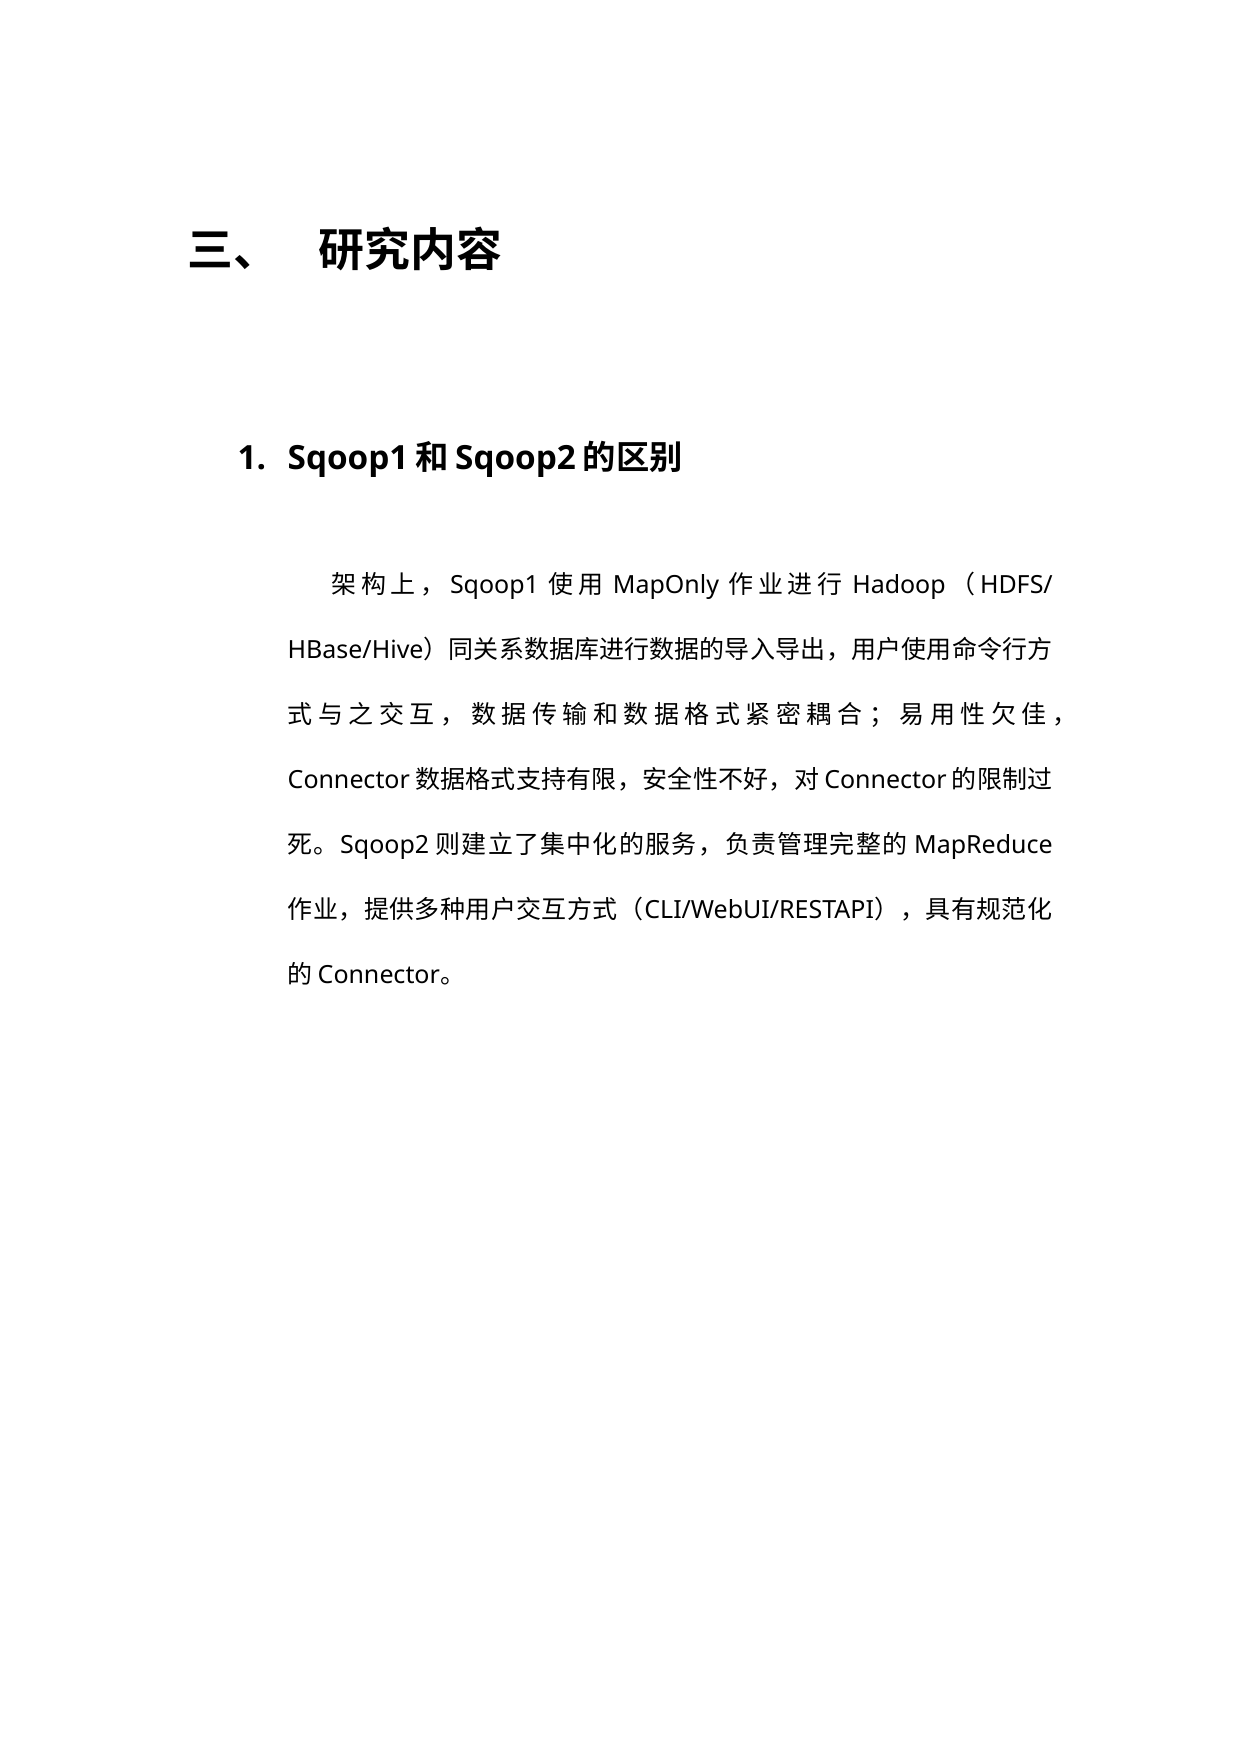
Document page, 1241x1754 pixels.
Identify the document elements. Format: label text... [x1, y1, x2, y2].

text 架构上，Sqoop1使用MapOnly作业进行Hadoop（HDFS/HBase/Hive）同关系数据库进行数据的导入导出，用户使用命令行方式与之交互，数据传输和数据格式紧密耦合；易用性欠佳，Connector数据格式支持有限，安全性不好，对Connector的限制过死。Sqoop2则建立了集中化的服务，负责管理完整的MapReduce作业，提供多种用户交互方式（CLI/WebUI/RESTAPI），具有规范化的Connector。 [287, 550, 1053, 1005]
subtitle Sqoop1和Sqoop2的区别 [237, 423, 1053, 488]
subtitle 研究内容 [187, 197, 1053, 295]
